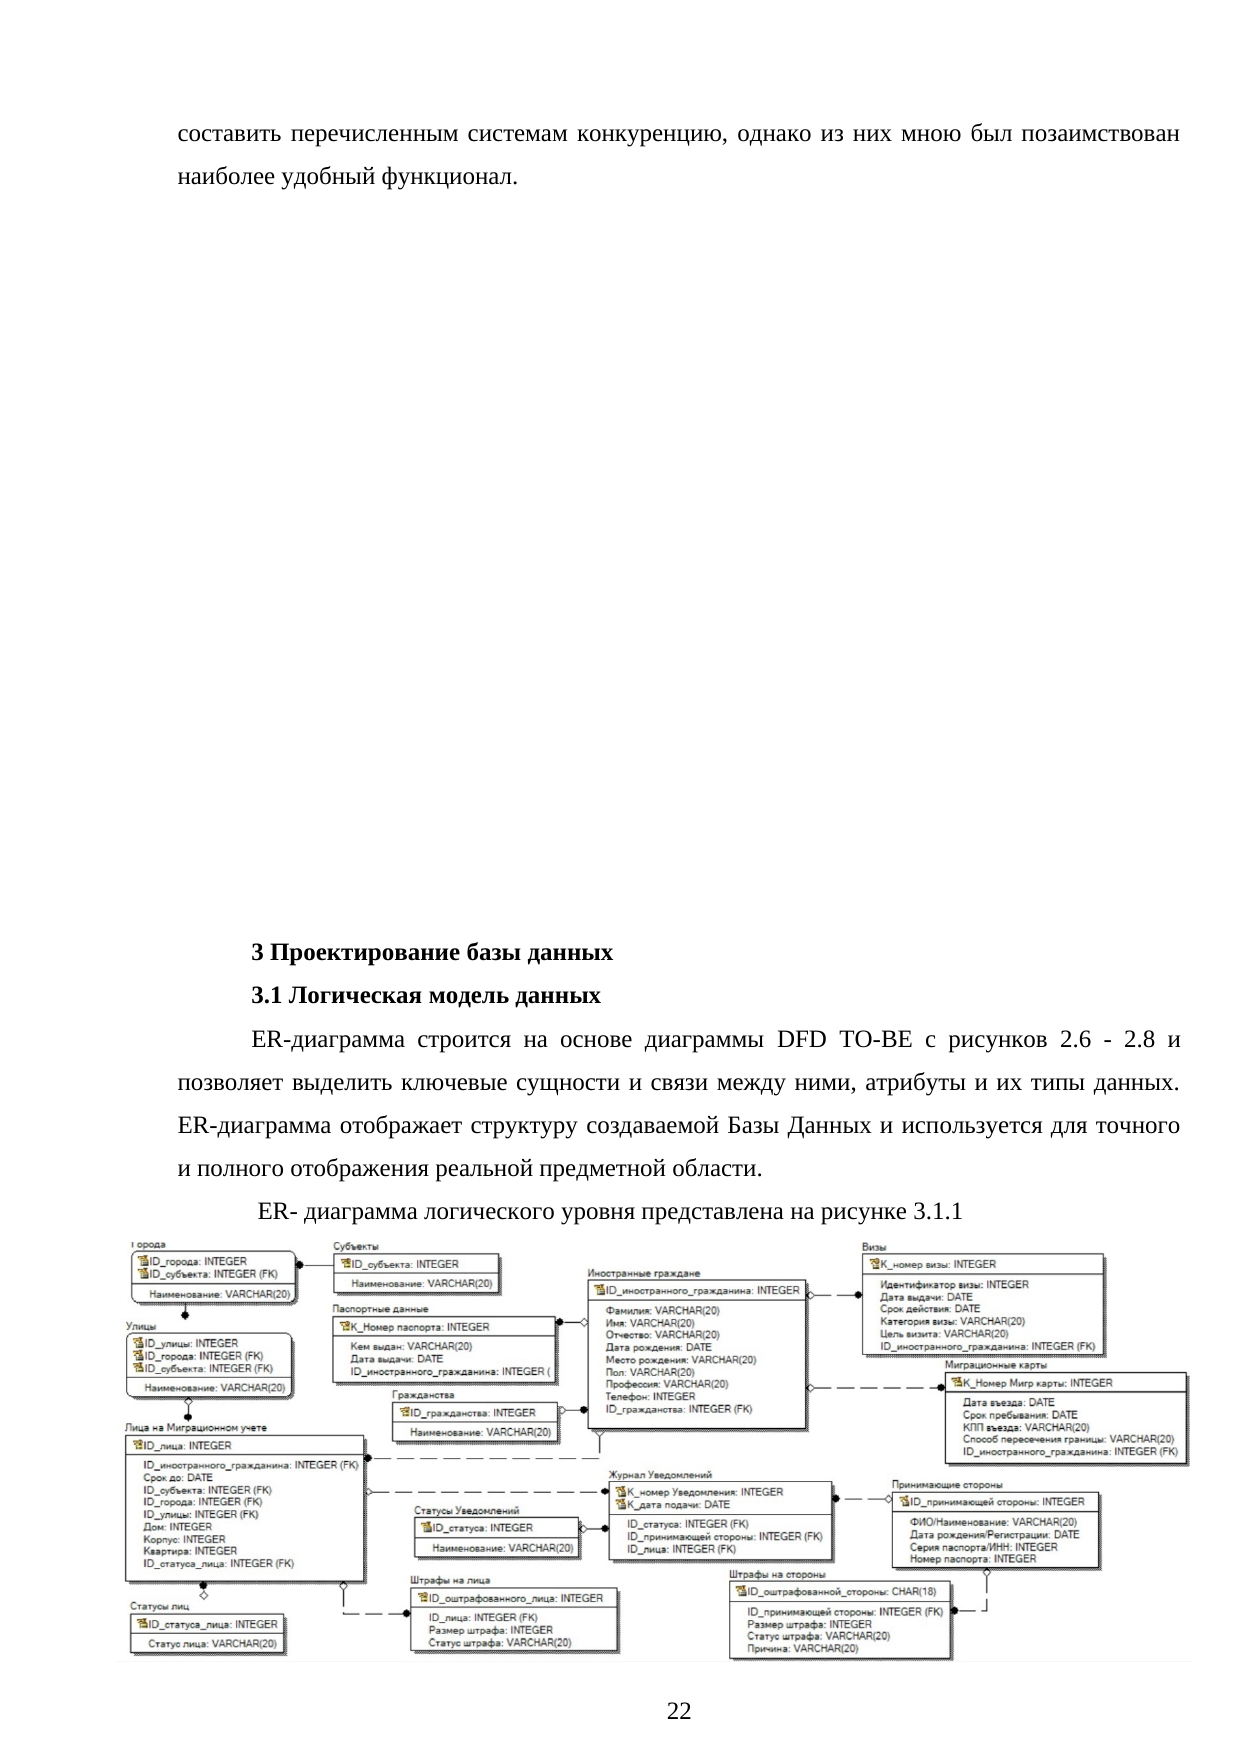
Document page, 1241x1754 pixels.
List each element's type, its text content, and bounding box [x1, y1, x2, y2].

subtitle 3.1 Логическая модель данных [177, 981, 1181, 1009]
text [177, 118, 1181, 190]
text ER- диаграмма логического уровня представлена на рисунке 3.1.1 [177, 1196, 1181, 1225]
picture [116, 1242, 1194, 1662]
subtitle 3 Проектирование базы данных [177, 937, 1181, 966]
text ER-диаграмма строится на основе диаграммы DFD TO-BE с рисунков 2.6 - 2.8 и позволяет выделить ключевые сущности и связи между ними, атрибуты и их типы данных. ER-диаграмма отображает структуру создаваемой Базы Данных и используется для точного и полного отображения реальной предметной области. [177, 1024, 1181, 1182]
